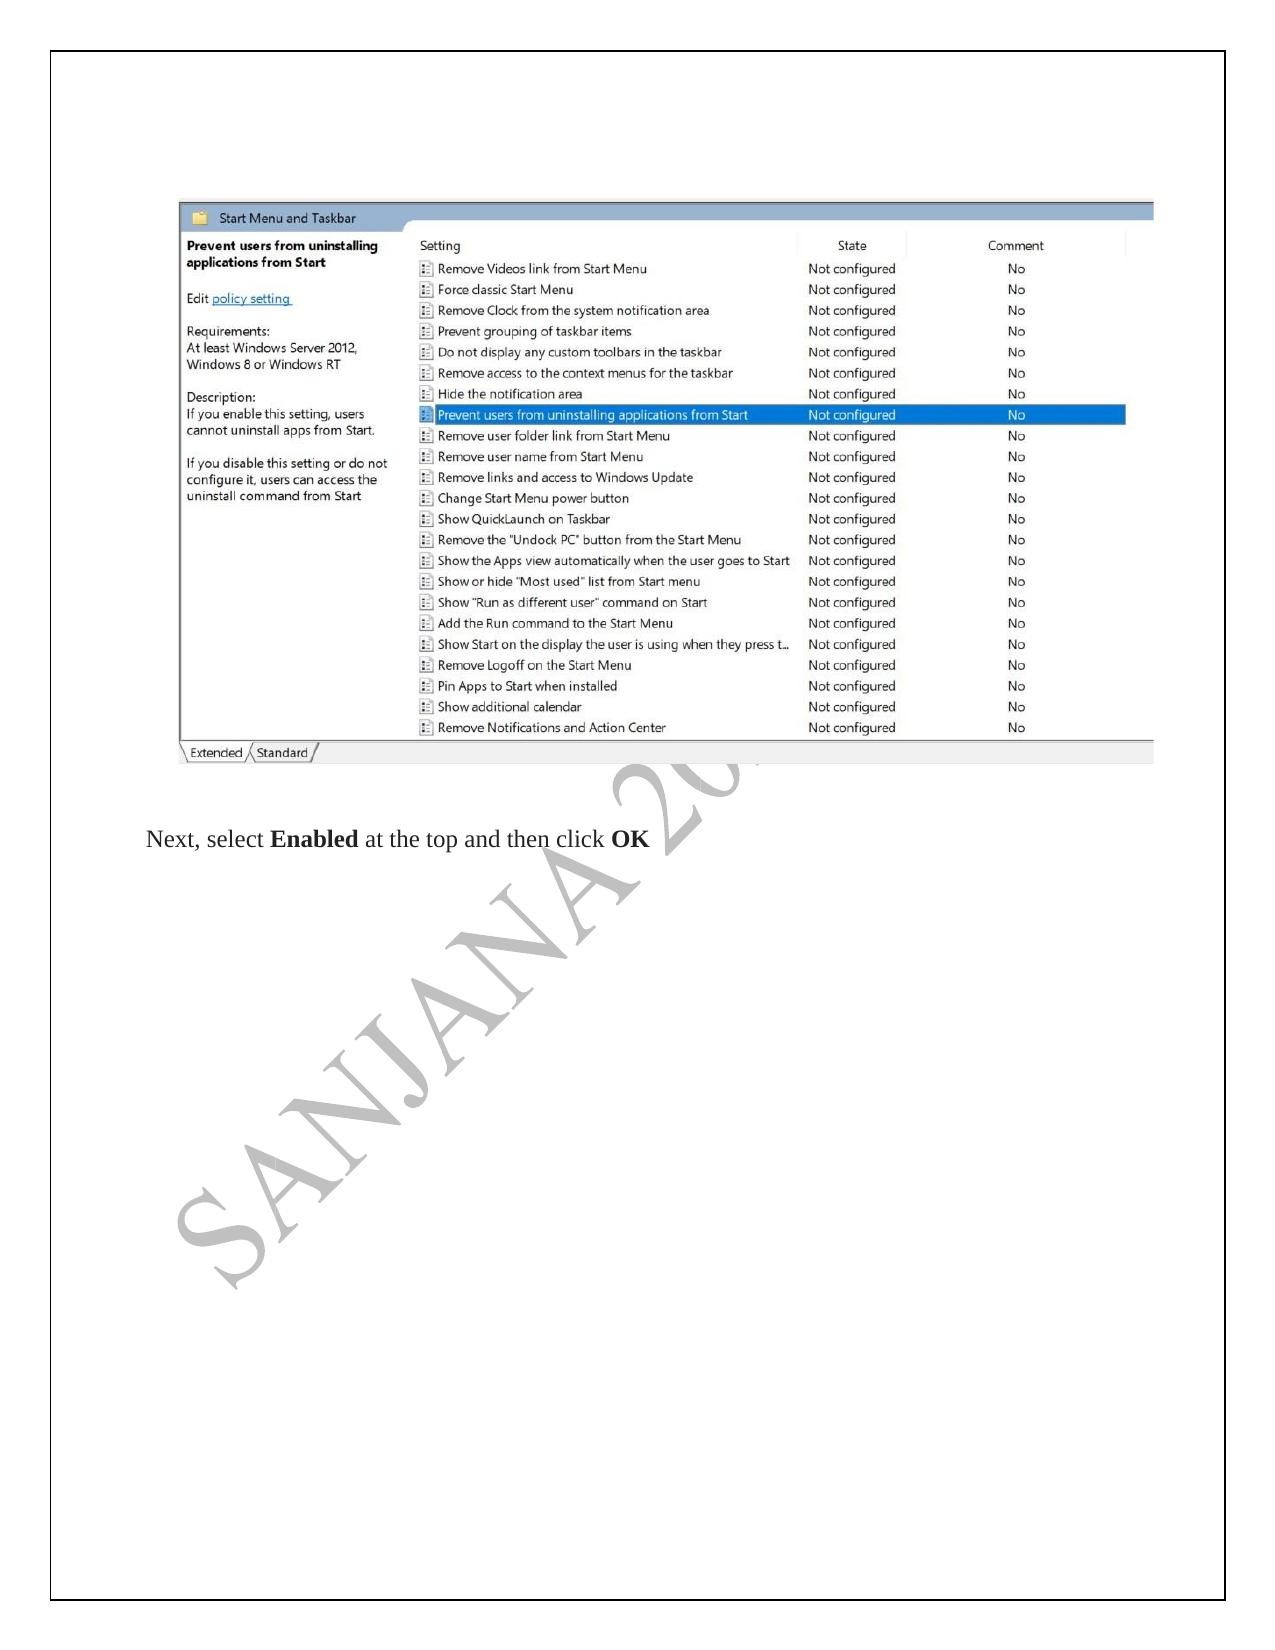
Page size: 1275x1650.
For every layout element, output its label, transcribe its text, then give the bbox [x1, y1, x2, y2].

picture [178, 198, 1154, 764]
text Next, select Enabled at the top and then click OK [146, 824, 1143, 853]
